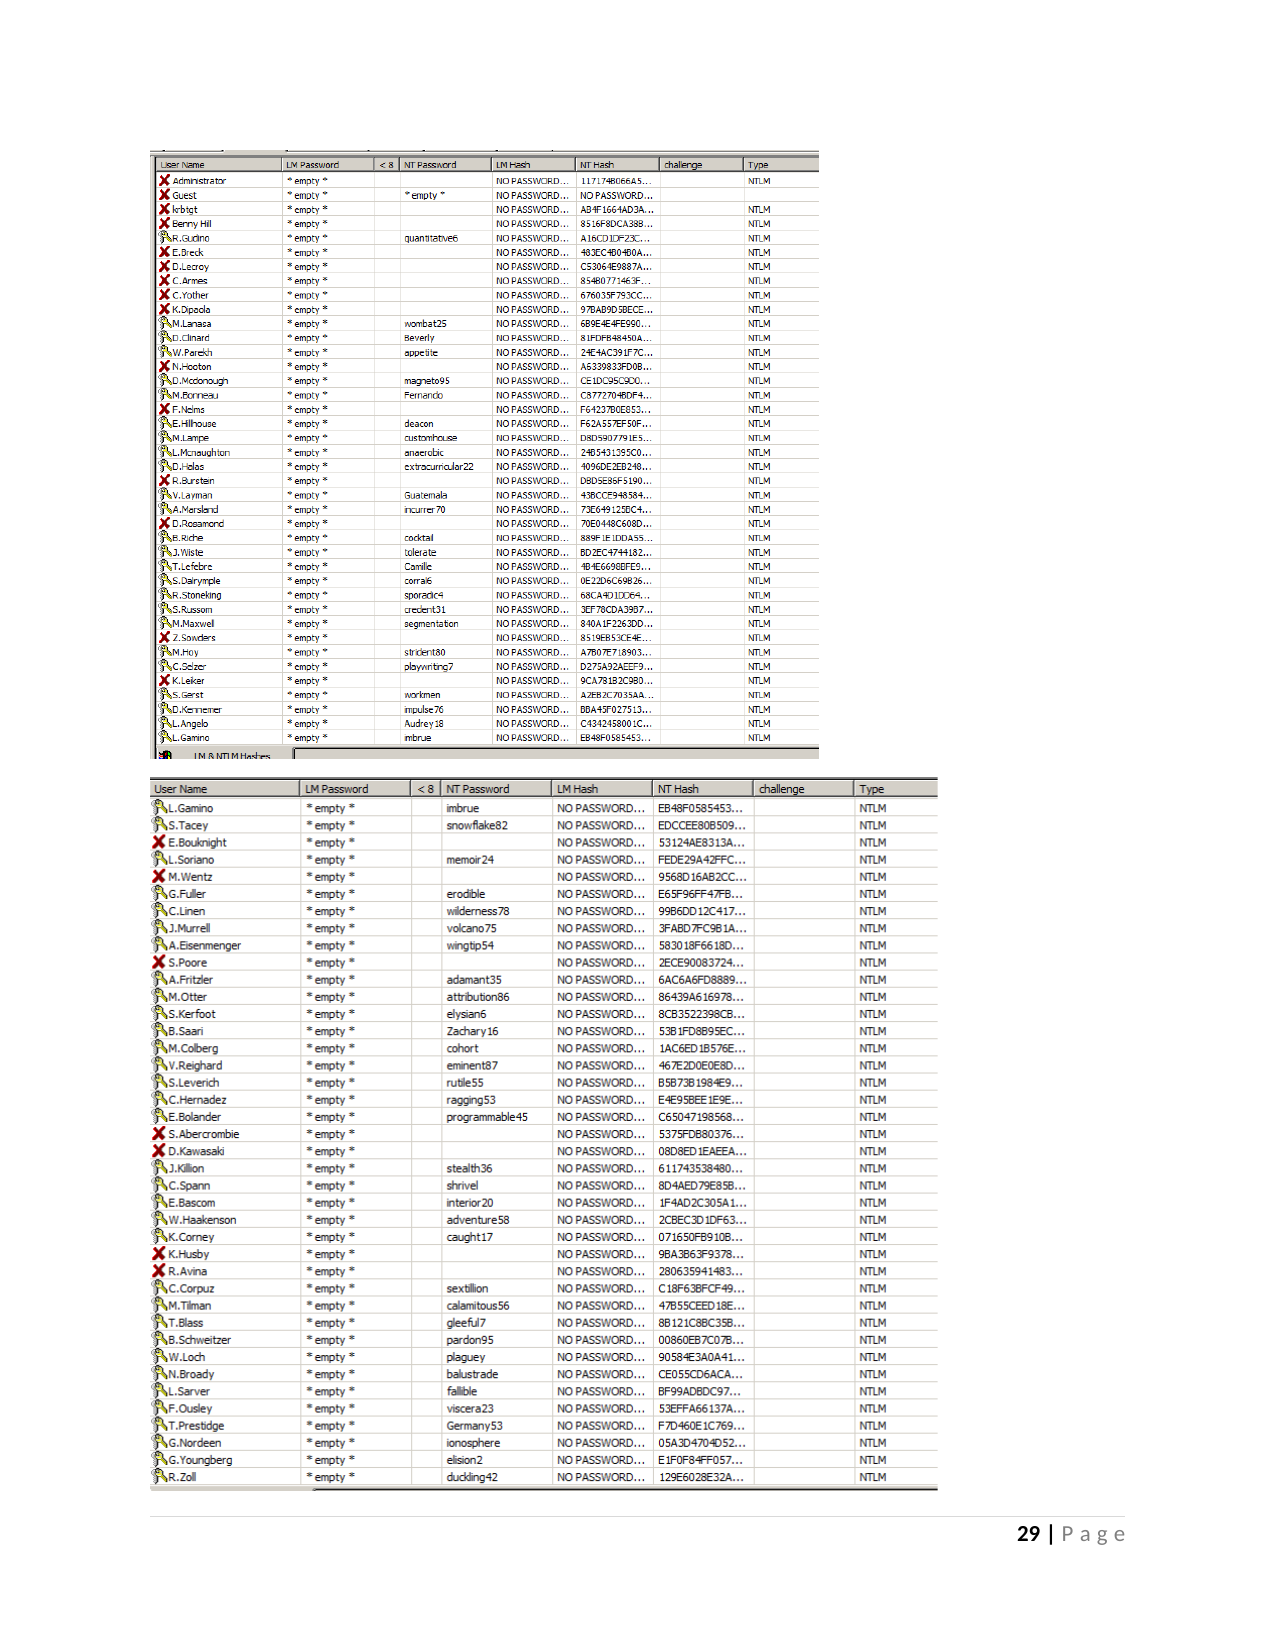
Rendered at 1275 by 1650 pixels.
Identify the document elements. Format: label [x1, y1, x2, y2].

picture [150, 150, 819, 759]
picture [150, 777, 938, 1491]
